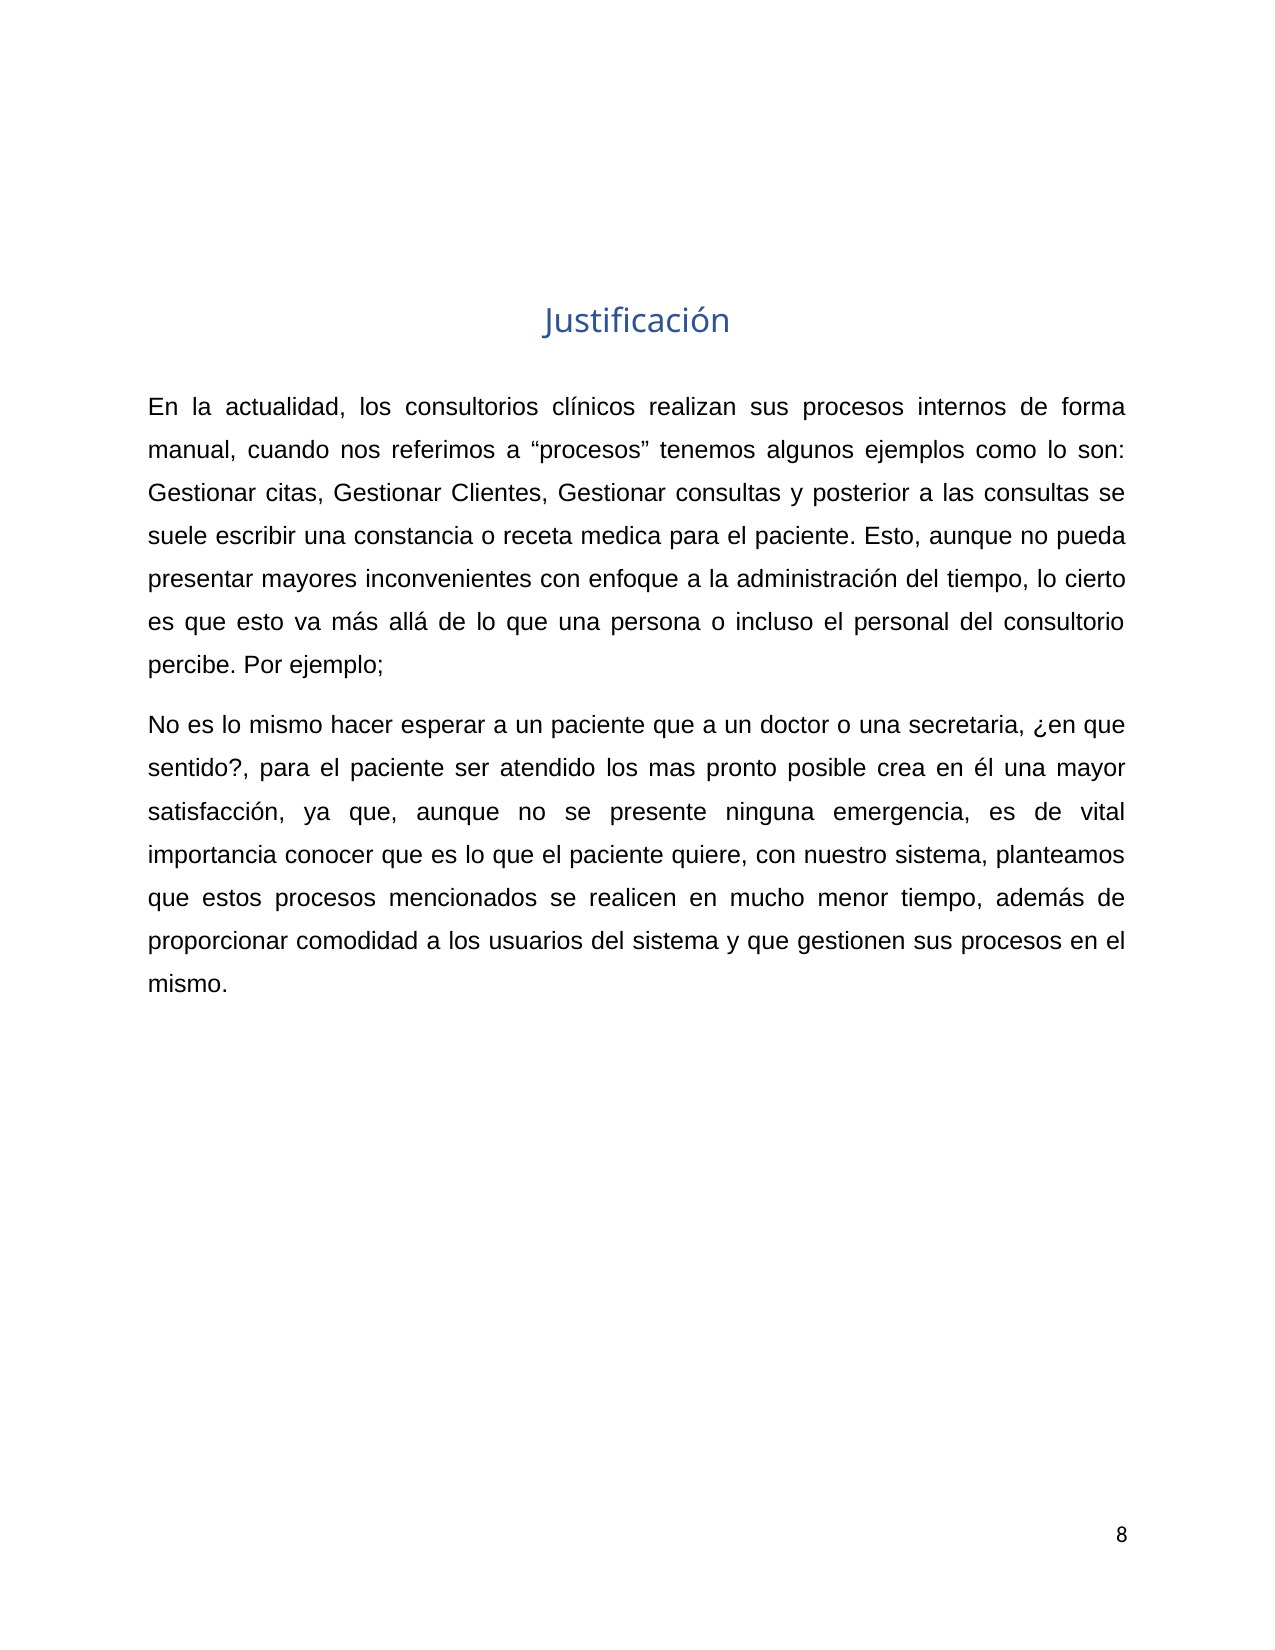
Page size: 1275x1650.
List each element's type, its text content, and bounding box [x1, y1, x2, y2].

subtitle Justificación [148, 297, 1127, 342]
text En la actualidad, los consultorios clínicos realizan sus procesos internos de forma manual, cuando nos referimos a “procesos” tenemos algunos ejemplos como lo son: Gestionar citas, Gestionar Clientes, Gestionar consultas y posterior a las consultas se suele escribir una constancia o receta medica para el paciente. Esto, aunque no pueda presentar mayores inconvenientes con enfoque a la administración del tiempo, lo cierto es que esto va más allá de lo que una persona o incluso el personal del consultorio percibe. Por ejemplo; [148, 392, 1127, 679]
text No es lo mismo hacer esperar a un paciente que a un doctor o una secretaria, ¿en que sentido?, para el paciente ser atendido los mas pronto posible crea en él una mayor satisfacción, ya que, aunque no se presente ninguna emergencia, es de vital importancia conocer que es lo que el paciente quiere, con nuestro sistema, planteamos que estos procesos mencionados se realicen en mucho menor tiempo, además de proporcionar comodidad a los usuarios del sistema y que gestionen sus procesos en el mismo. [148, 710, 1127, 998]
